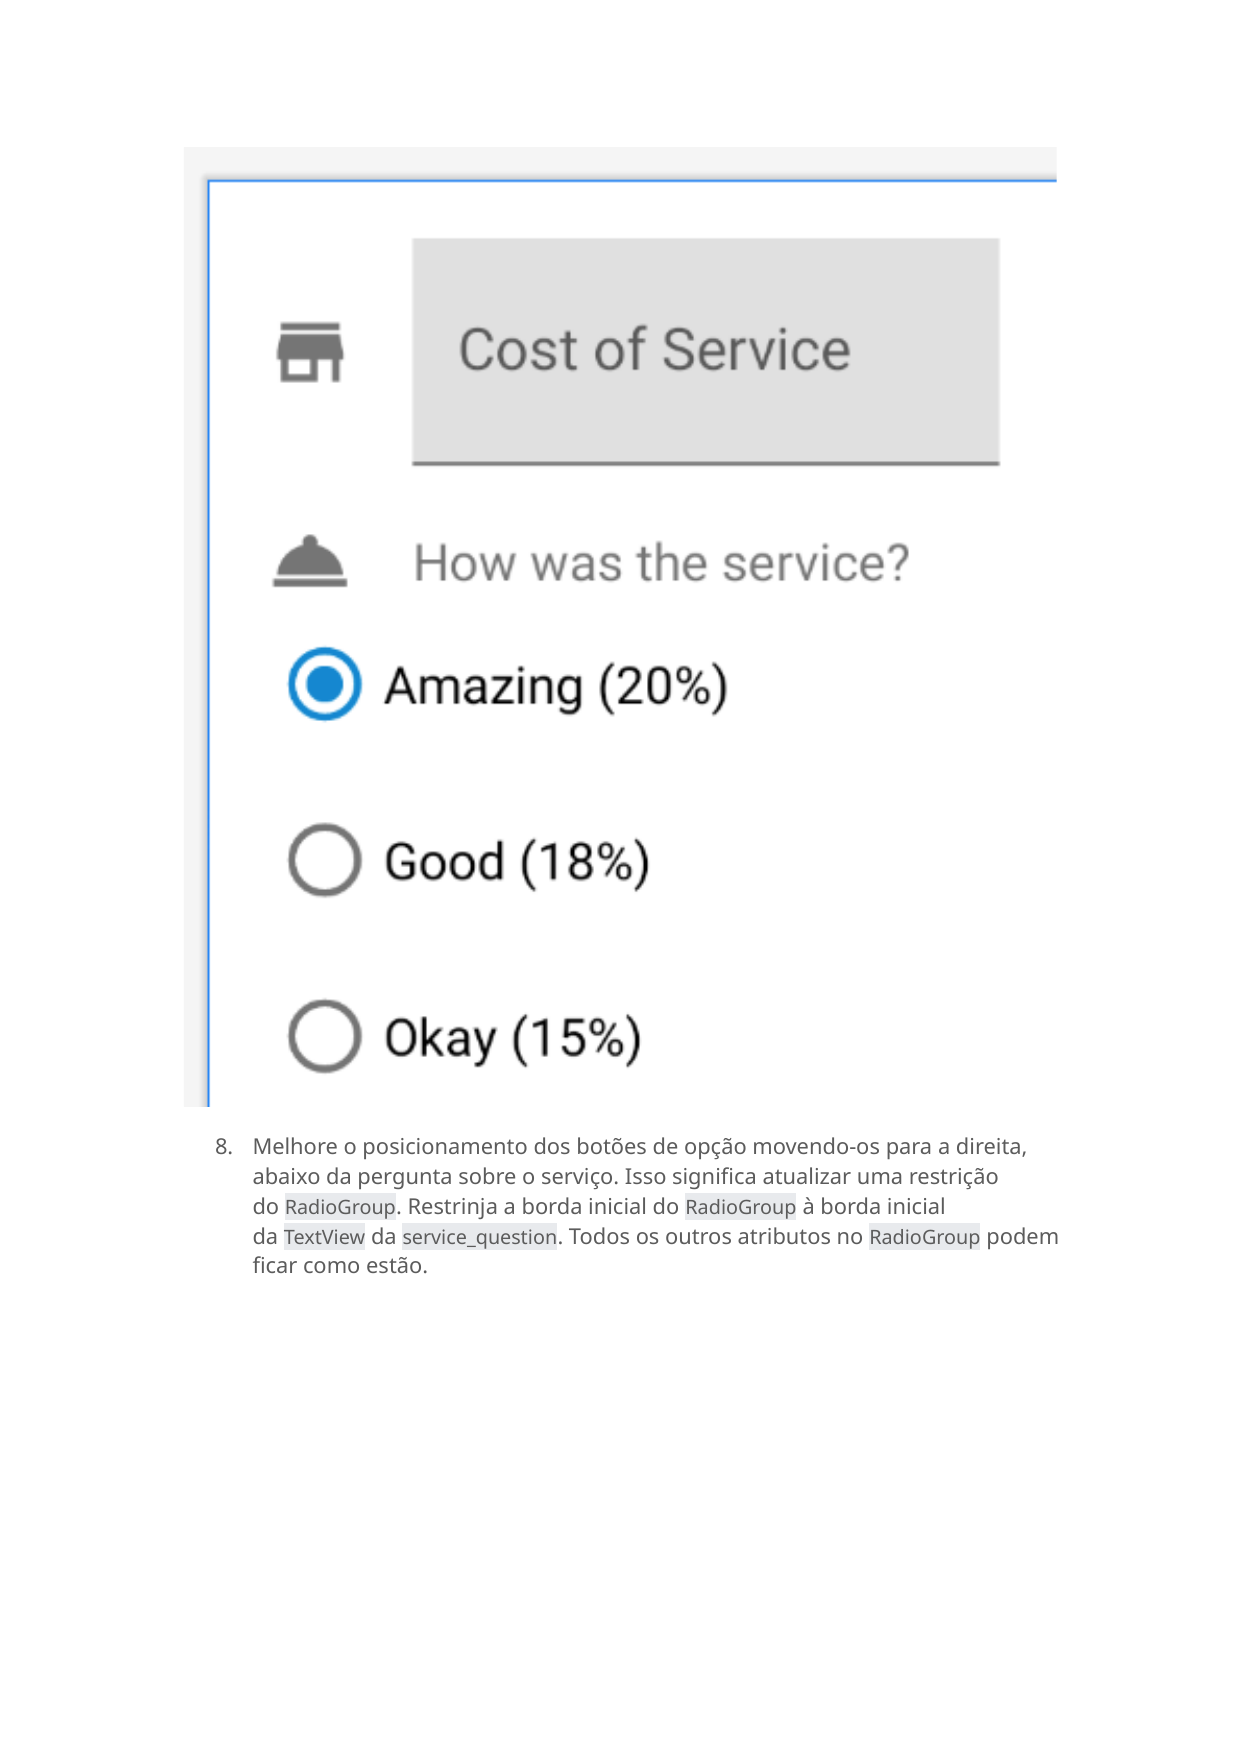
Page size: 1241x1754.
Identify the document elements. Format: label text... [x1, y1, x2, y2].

picture [183, 147, 1057, 1107]
list Melhore o posicionamento dos botões de opção movendo-os para a direita, abaixo da pergunta sobre o serviço. Isso significa atualizar uma restrição do RadioGroup. Restrinja a borda inicial do RadioGroup à borda inicial da TextView da service_question. Todos os outros atributos no RadioGroup podem ficar como estão. [215, 1131, 1063, 1280]
